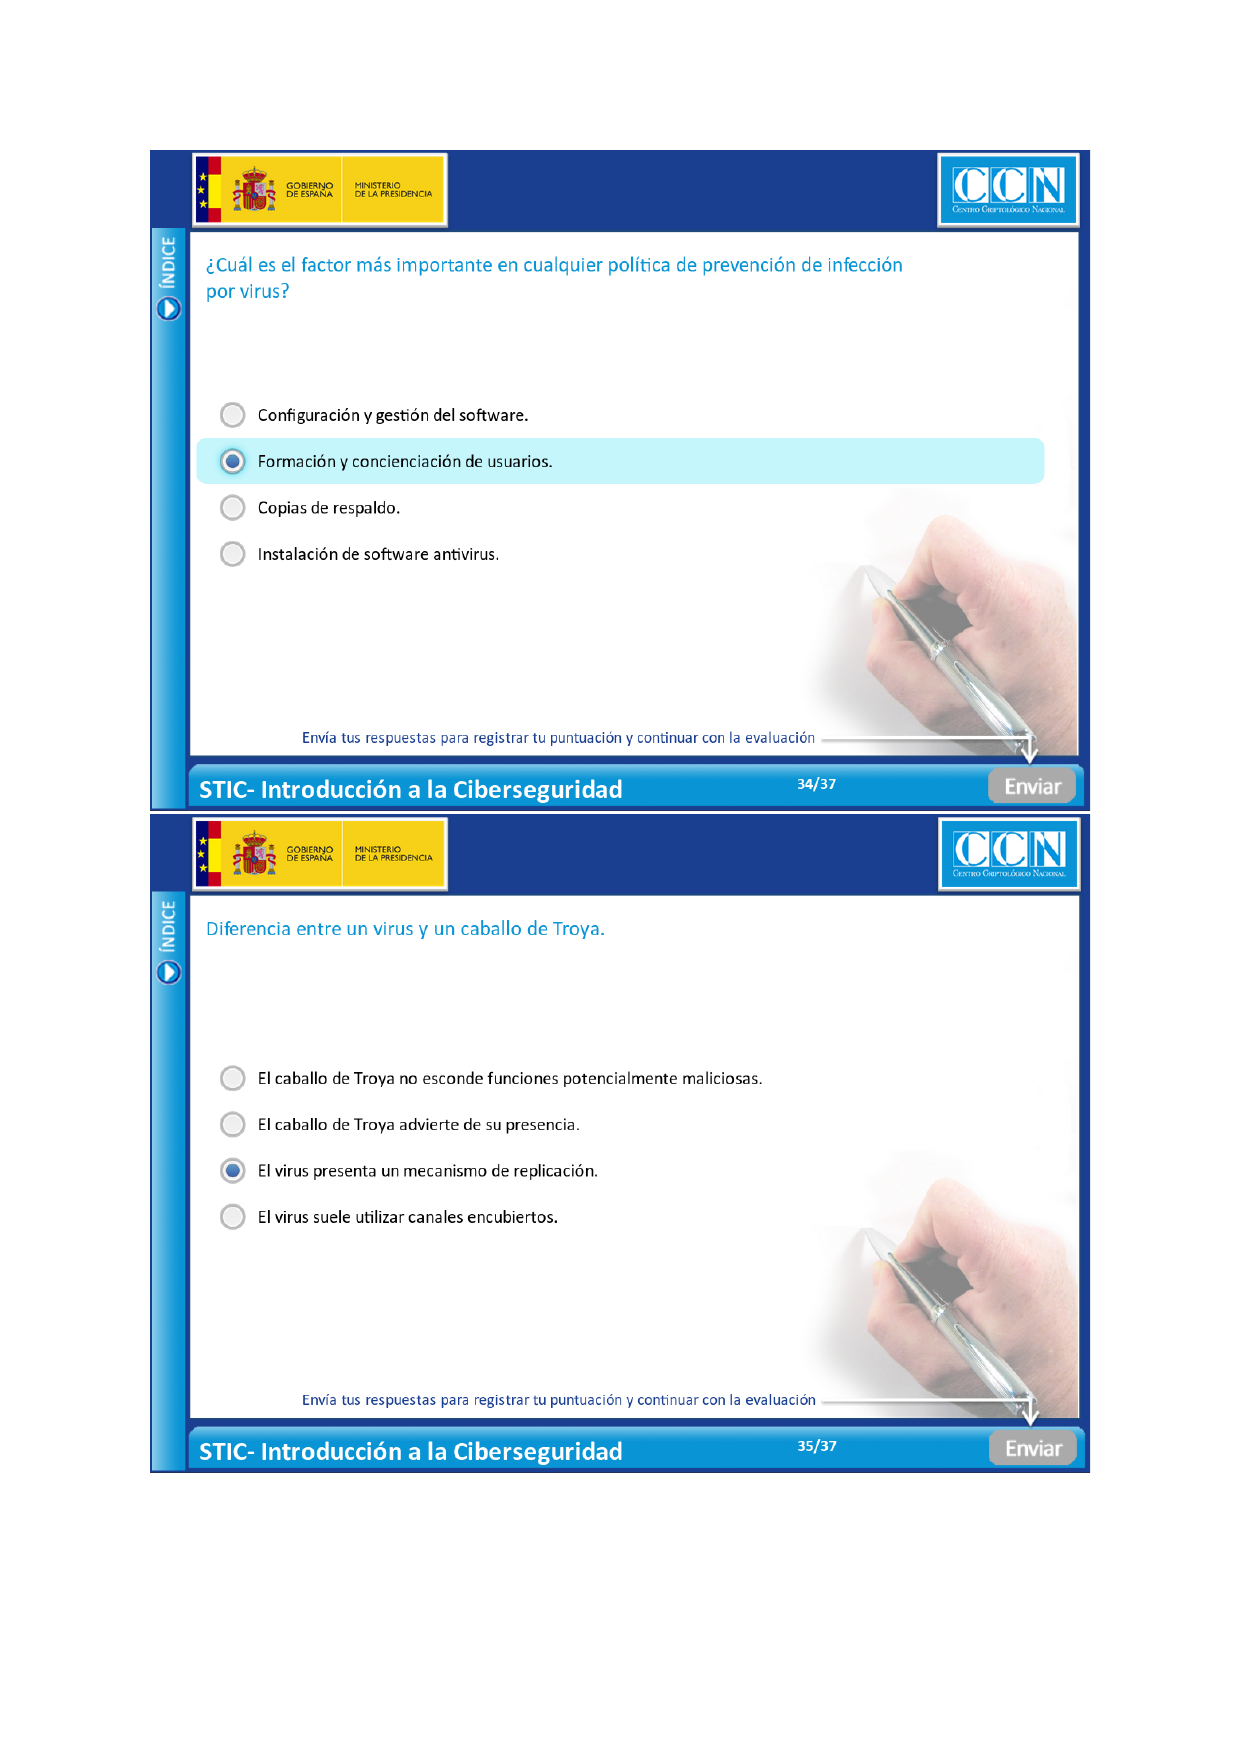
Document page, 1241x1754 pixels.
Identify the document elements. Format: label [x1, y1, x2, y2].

picture [150, 150, 1091, 811]
picture [150, 814, 1091, 1473]
